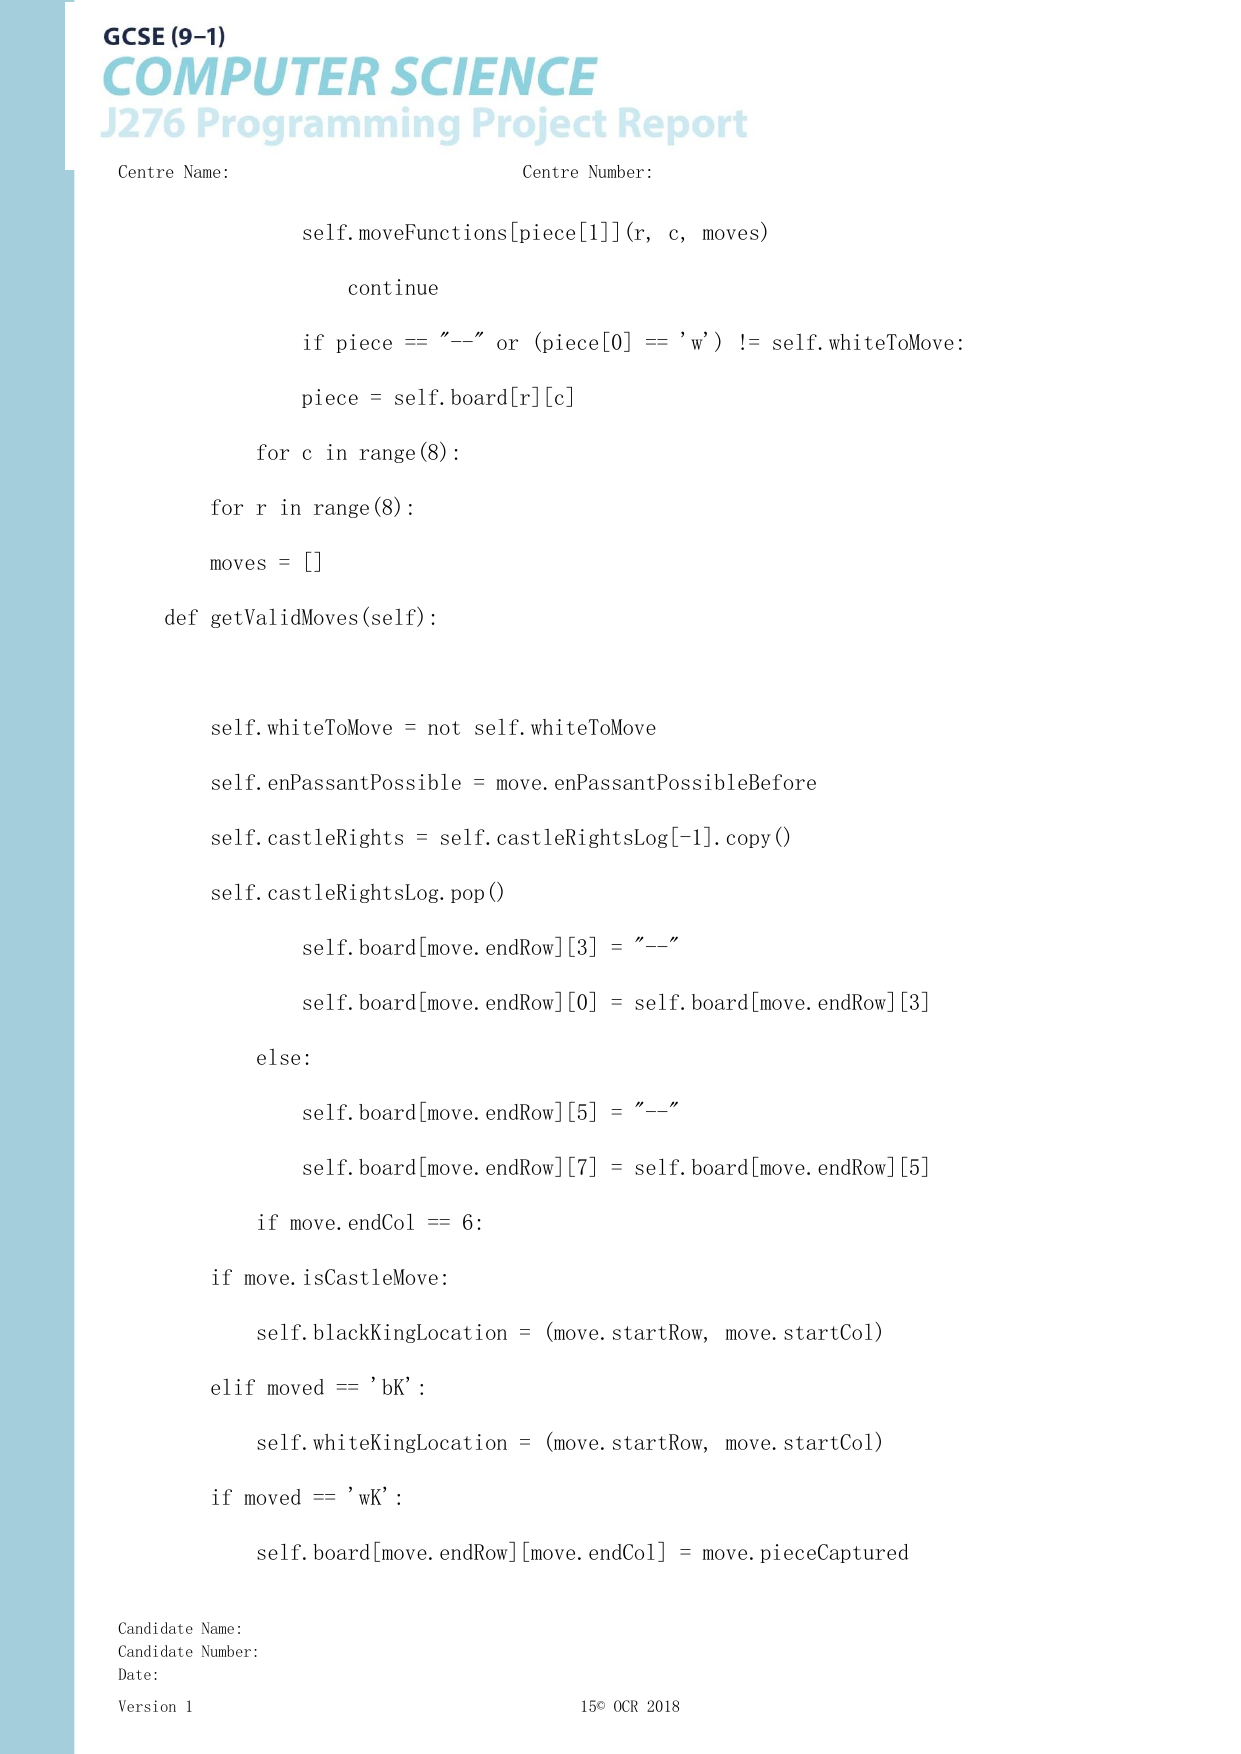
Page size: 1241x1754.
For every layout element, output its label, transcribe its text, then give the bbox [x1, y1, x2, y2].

text if piece == "--" or (piece[0] == 'w') != self.whiteToMove: [118, 327, 1152, 353]
text moves = [] [118, 547, 1152, 573]
text self.blackKingLocation = (move.startRow, move.startCol) [118, 1317, 1152, 1343]
text self.whiteKingLocation = (move.startRow, move.startCol) [118, 1427, 1152, 1453]
text self.castleRightsLog.pop() [118, 877, 1152, 903]
text self.board[move.endRow][3] = "--" [118, 932, 1152, 958]
picture [65, 2, 1240, 170]
text if moved == 'wK': [118, 1482, 1152, 1508]
text piece = self.board[r][c] [118, 382, 1152, 408]
text self.board[move.endRow][0] = self.board[move.endRow][3] [118, 987, 1152, 1013]
text self.castleRights = self.castleRightsLog[-1].copy() [118, 822, 1152, 848]
text elif moved == 'bK': [118, 1372, 1152, 1398]
text self.board[move.endRow][7] = self.board[move.endRow][5] [118, 1152, 1152, 1178]
text continue [118, 272, 1152, 298]
text self.whiteToMove = not self.whiteToMove [118, 712, 1152, 738]
text self.enPassantPossible = move.enPassantPossibleBefore [118, 767, 1152, 793]
text self.moveFunctions[piece[1]](r, c, moves) [118, 217, 1152, 243]
text if move.endCol == 6: [118, 1207, 1152, 1233]
text for c in range(8): [118, 437, 1152, 463]
text for r in range(8): [118, 492, 1152, 518]
text self.board[move.endRow][5] = "--" [118, 1097, 1152, 1123]
text def getValidMoves(self): [118, 602, 1152, 628]
text else: [118, 1042, 1152, 1068]
text self.board[move.endRow][move.endCol] = move.pieceCaptured [118, 1537, 1152, 1563]
text if move.isCastleMove: [118, 1262, 1152, 1288]
